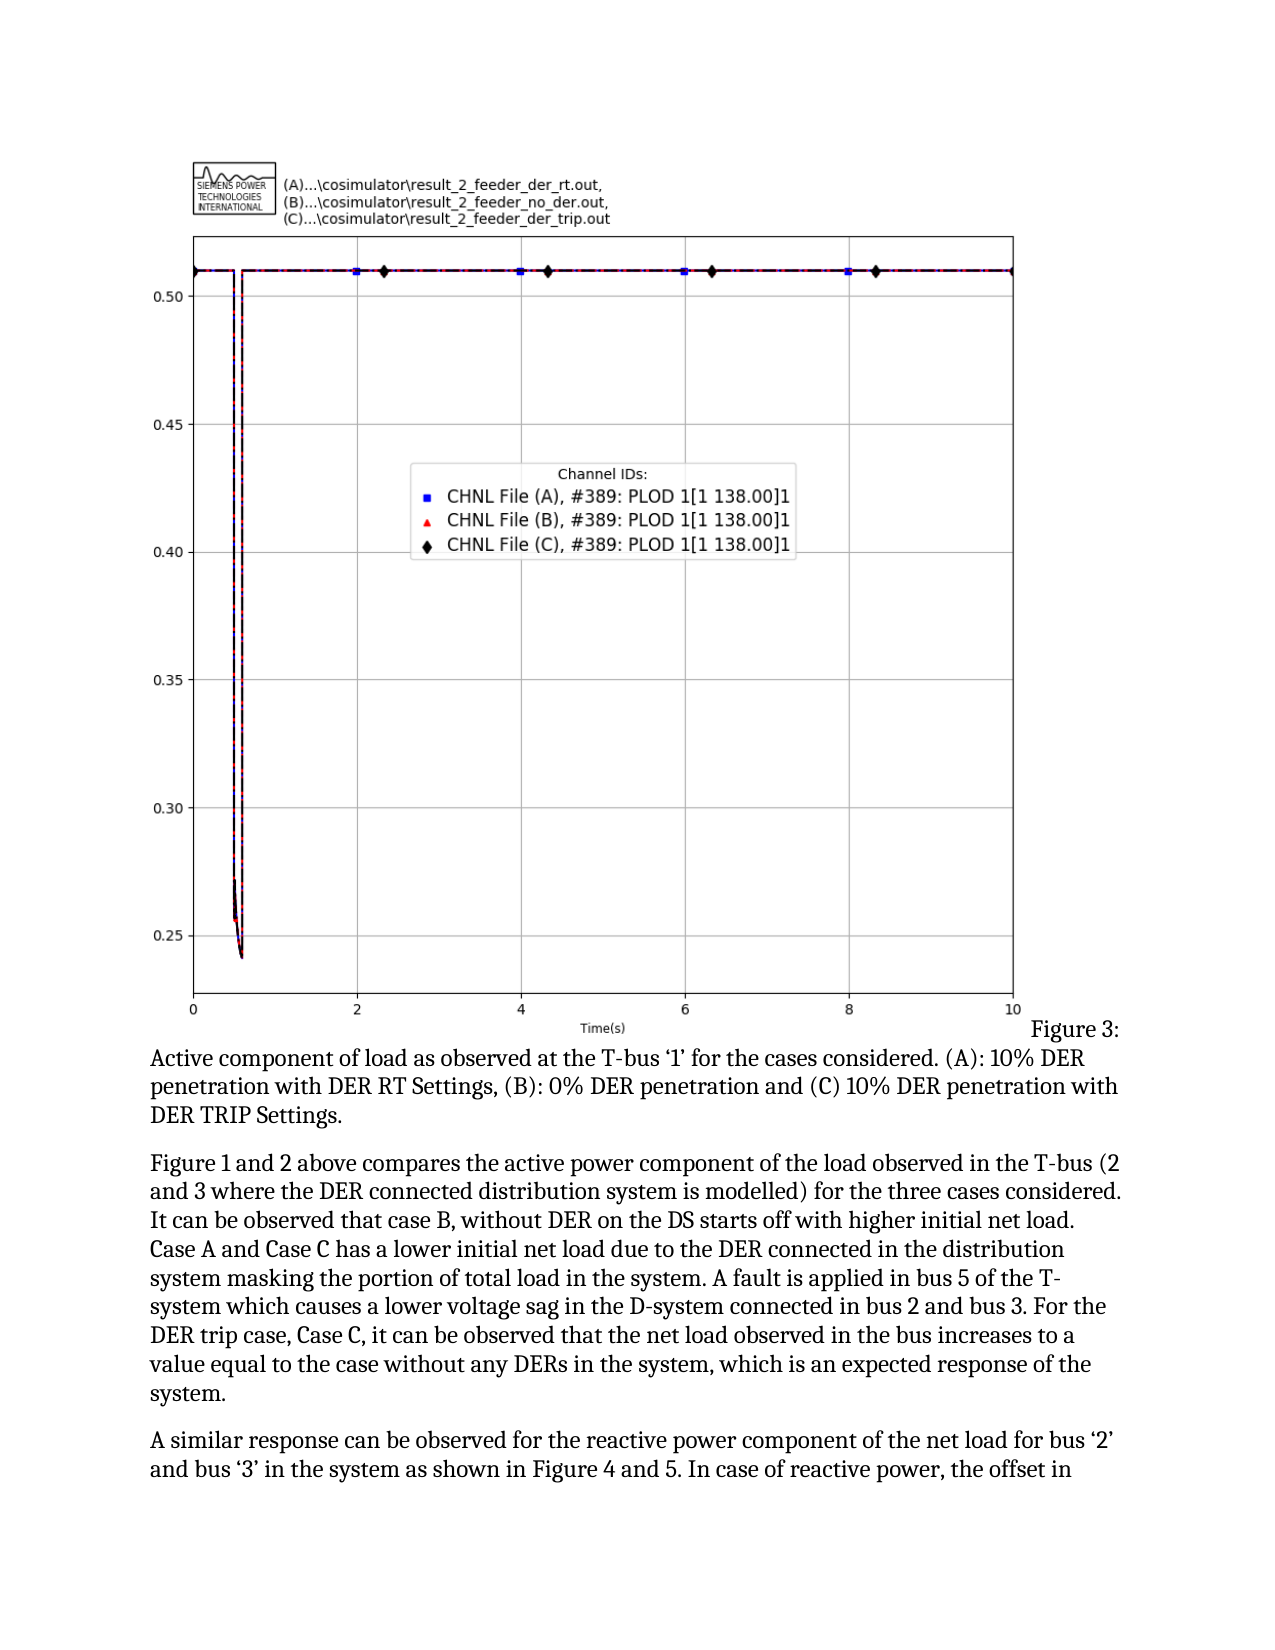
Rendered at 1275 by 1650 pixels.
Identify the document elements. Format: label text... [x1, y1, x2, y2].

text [150, 1426, 1125, 1483]
text Figure 1 and 2 above compares the active power component of the load observed in the T-bus (2 and 3 where the DER connected distribution system is modelled) for the three cases considered. It can be observed that case B, without DER on the DS starts off with higher initial net load. Case A and Case C has a lower initial net load due to the DER connected in the distribution system masking the portion of total load in the system. A fault is applied in bus 5 of the T-system which causes a lower voltage sag in the D-system connected in bus 2 and bus 3. For the DER trip case, Case C, it can be observed that the net load observed in the bus increases to a value equal to the case without any DERs in the system, which is an expected response of the system. [150, 1148, 1125, 1407]
picture [150, 150, 1025, 1038]
